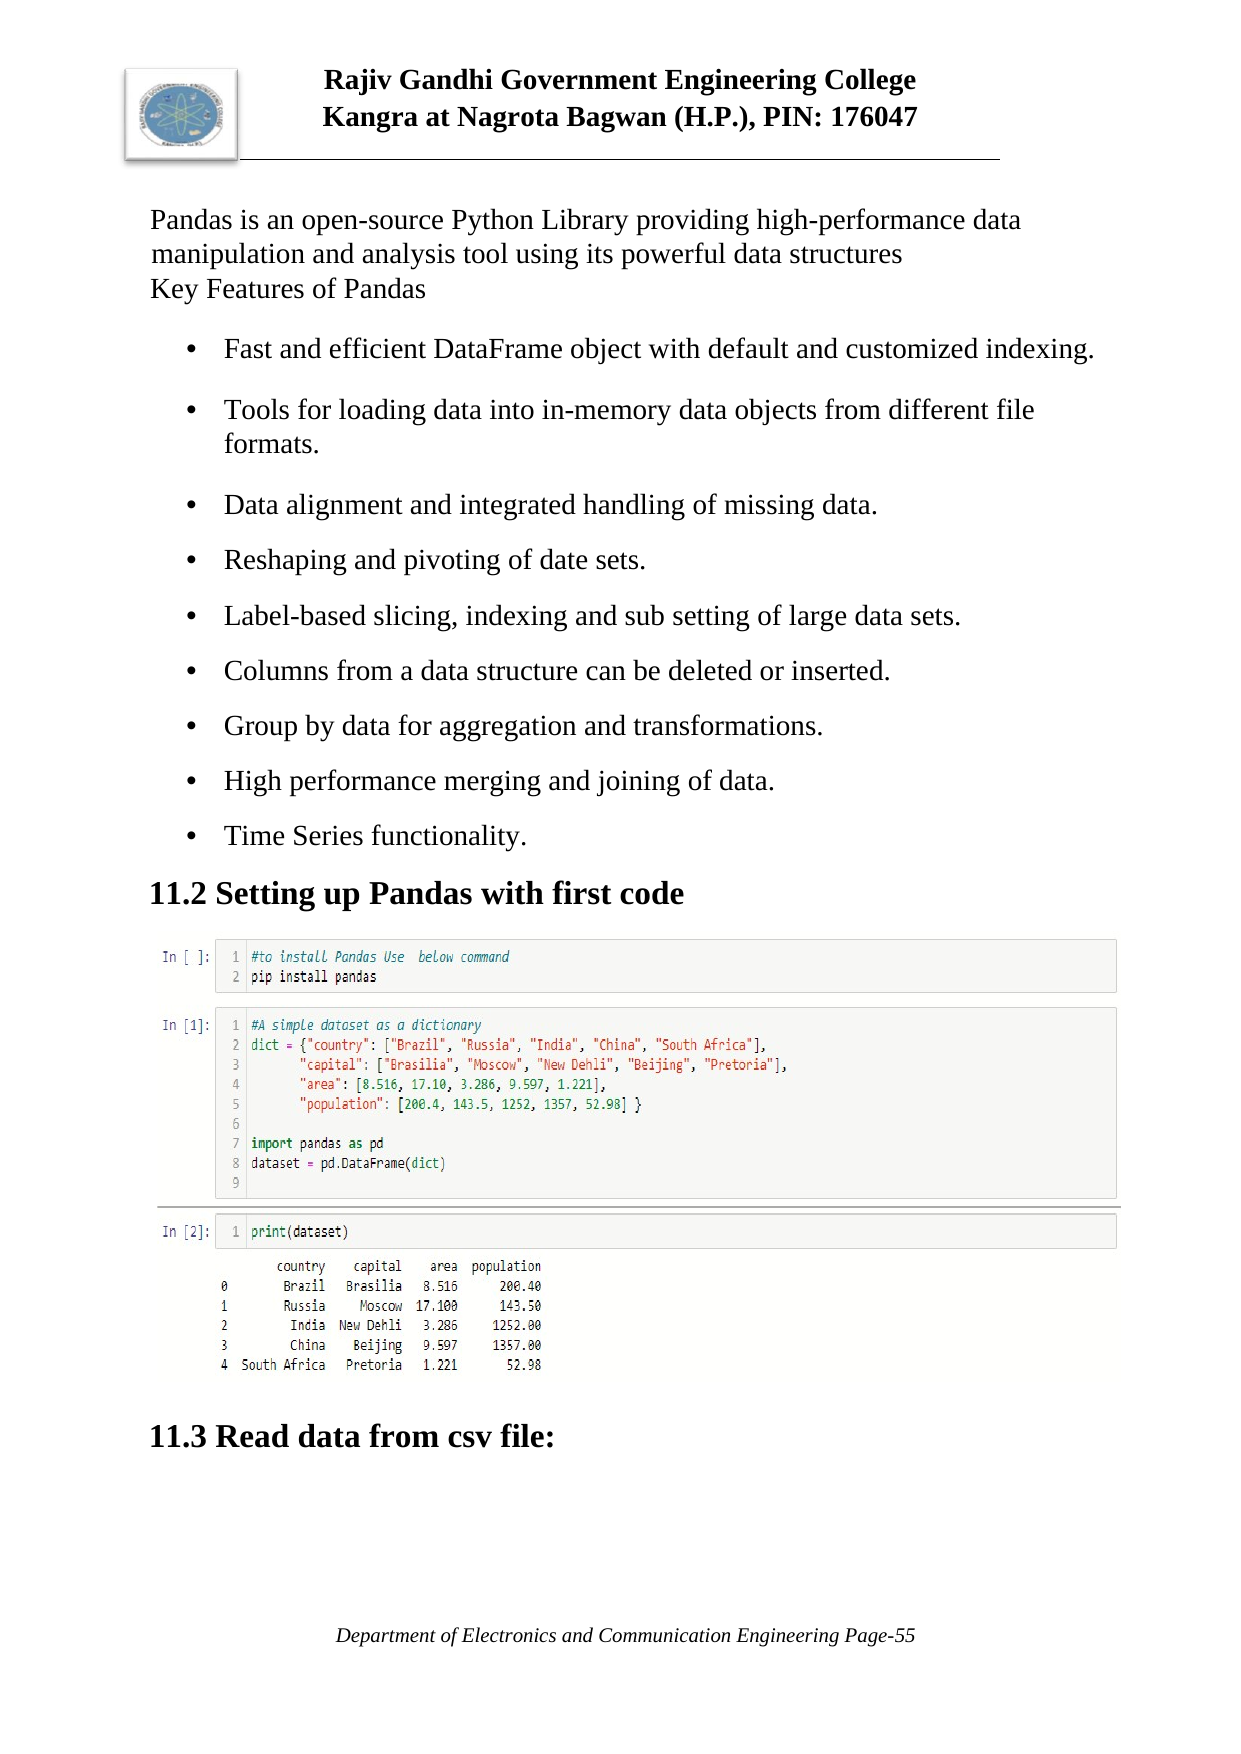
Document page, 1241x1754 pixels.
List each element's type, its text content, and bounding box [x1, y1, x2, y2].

text Key Features of Pandas [150, 271, 1097, 304]
subtitle 11.2 Setting up Pandas with first code [148, 873, 1135, 912]
list Reshaping and pivoting of date sets. [186, 542, 1097, 576]
list Data alignment and integrated handling of missing data. [186, 487, 1097, 521]
list Columns from a data structure can be deleted or inserted. [186, 653, 1097, 686]
list Group by data for aggregation and transformations. [186, 708, 1097, 742]
list Fast and efficient DataFrame object with default and customized indexing. [186, 331, 1097, 365]
text 11.3 Read data from csv file: [148, 1416, 1135, 1454]
picture [115, 62, 247, 173]
list Tools for loading data into in-memory data objects from different file formats. [186, 392, 1097, 460]
list Time Series functionality. [186, 818, 1097, 852]
picture [157, 931, 1121, 1382]
list High performance merging and joining of data. [186, 763, 1097, 797]
text Pandas is an open-source Python Library providing high-performance data manipulation and analysis tool using its powerful data structures [150, 202, 1097, 270]
list Label-based slicing, indexing and sub setting of large data sets. [186, 597, 1097, 631]
